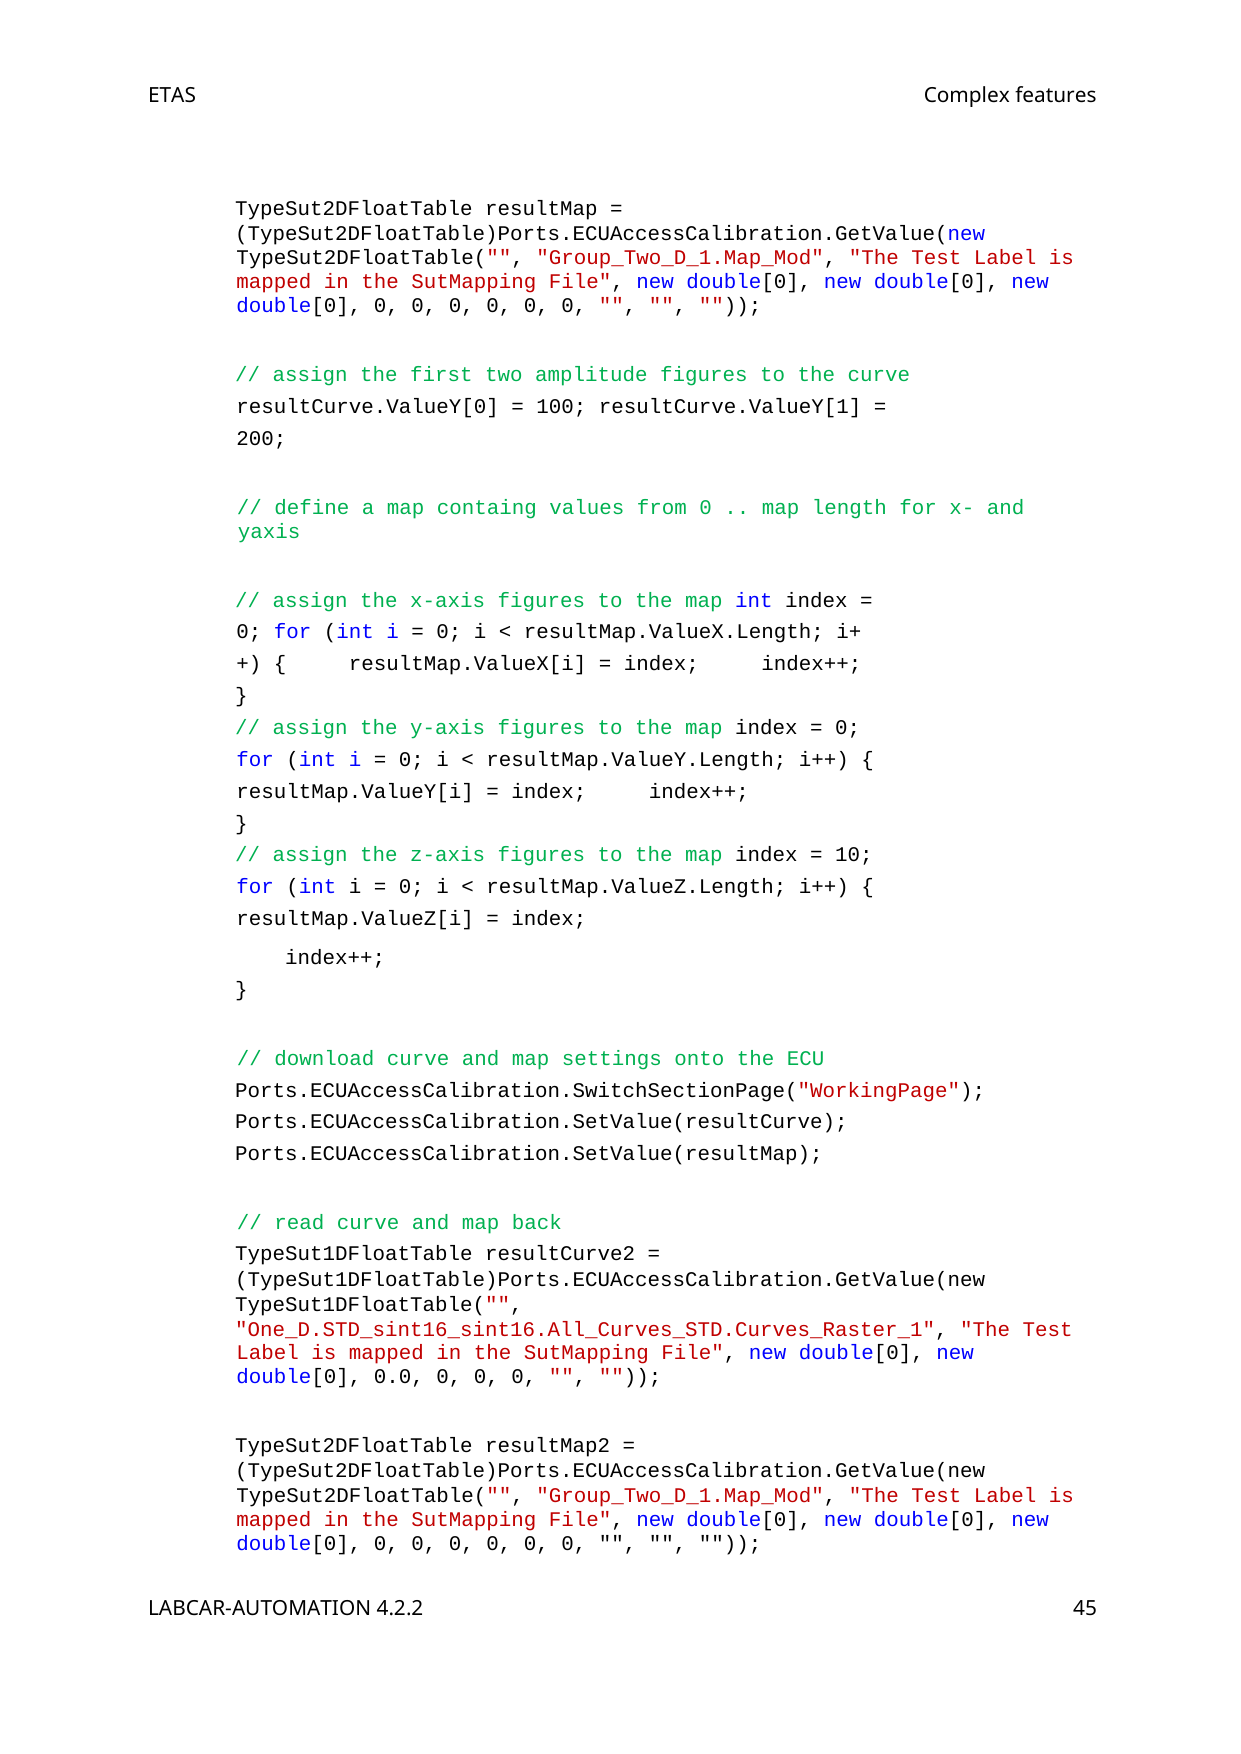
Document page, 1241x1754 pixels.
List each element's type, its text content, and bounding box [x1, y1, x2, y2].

text TypeSut2DFloatTable resultMap = [235, 198, 1100, 221]
text } [235, 979, 1100, 1003]
text index++; [235, 947, 1100, 971]
text Ports.ECUAccessCalibration.SetValue(resultMap); [235, 1143, 1100, 1167]
text TypeSut1DFloatTable resultCurve2 = [235, 1243, 1100, 1267]
text (TypeSut1DFloatTable)Ports.ECUAccessCalibration.GetValue(new [235, 1268, 1100, 1292]
text } [235, 813, 1100, 836]
text } [235, 685, 1100, 709]
text // assign the z-axis figures to the map index = 10; for (int i = 0; i < resultMap.ValueZ.Length; i++) { resultMap.ValueZ[i] = index; [235, 844, 874, 932]
text Ports.ECUAccessCalibration.SetValue(resultCurve); [235, 1111, 1100, 1135]
text TypeSut2DFloatTable resultMap2 = [235, 1435, 1100, 1459]
text TypeSut1DFloatTable("", [235, 1294, 1100, 1317]
text // define a map containg values from 0 .. map length for x- and yaxis [237, 497, 1085, 545]
text (TypeSut2DFloatTable)Ports.ECUAccessCalibration.GetValue(new TypeSut2DFloatTable("", "Group_Two_D_1.Map_Mod", "The Test Label is mapped in the SutMapping File", new double[0], new double[0], new double[0], 0, 0, 0, 0, 0, 0, "", "", "")); [235, 1460, 1100, 1557]
text // assign the y-axis figures to the map index = 0; for (int i = 0; i < resultMap.ValueY.Length; i++) { resultMap.ValueY[i] = index; index++; [235, 717, 874, 804]
text // assign the first two amplitude figures to the curve resultCurve.ValueY[0] = 100; resultCurve.ValueY[1] = 200; [235, 364, 911, 452]
text // download curve and map settings onto the ECU [237, 1048, 1085, 1072]
text Ports.ECUAccessCalibration.SwitchSectionPage("WorkingPage"); [235, 1079, 1100, 1103]
text "One_D.STD_sint16_sint16.All_Curves_STD.Curves_Raster_1", "The Test Label is mapped in the SutMapping File", new double[0], new double[0], 0.0, 0, 0, 0, "", "")); [235, 1319, 1096, 1390]
text // read curve and map back [237, 1212, 1085, 1235]
text // assign the x-axis figures to the map int index = 0; for (int i = 0; i < resultMap.ValueX.Length; i++) { resultMap.ValueX[i] = index; index++; [235, 590, 874, 677]
text (TypeSut2DFloatTable)Ports.ECUAccessCalibration.GetValue(new TypeSut2DFloatTable("", "Group_Two_D_1.Map_Mod", "The Test Label is mapped in the SutMapping File", new double[0], new double[0], new double[0], 0, 0, 0, 0, 0, 0, "", "", "")); [235, 223, 1100, 319]
